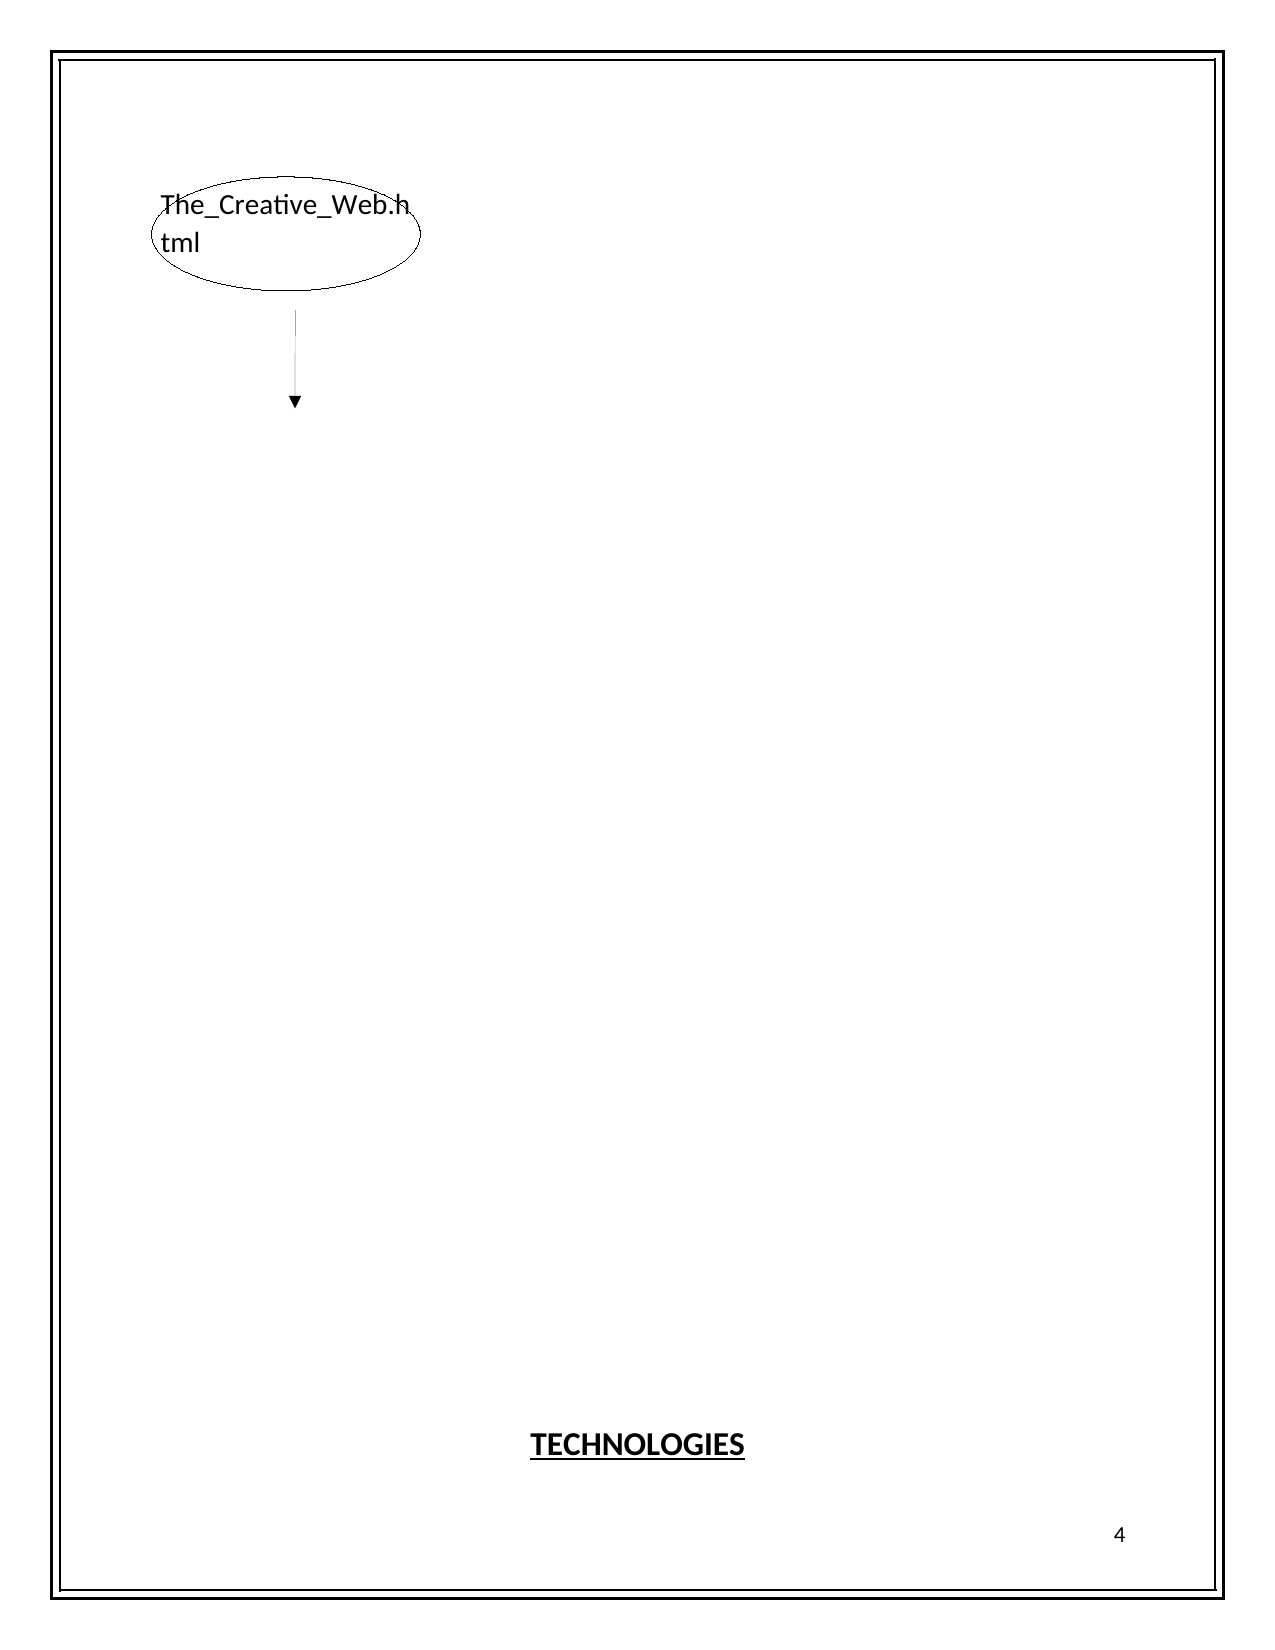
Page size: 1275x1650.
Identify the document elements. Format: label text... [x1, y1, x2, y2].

text TECHNOLOGIES [150, 1423, 1125, 1464]
